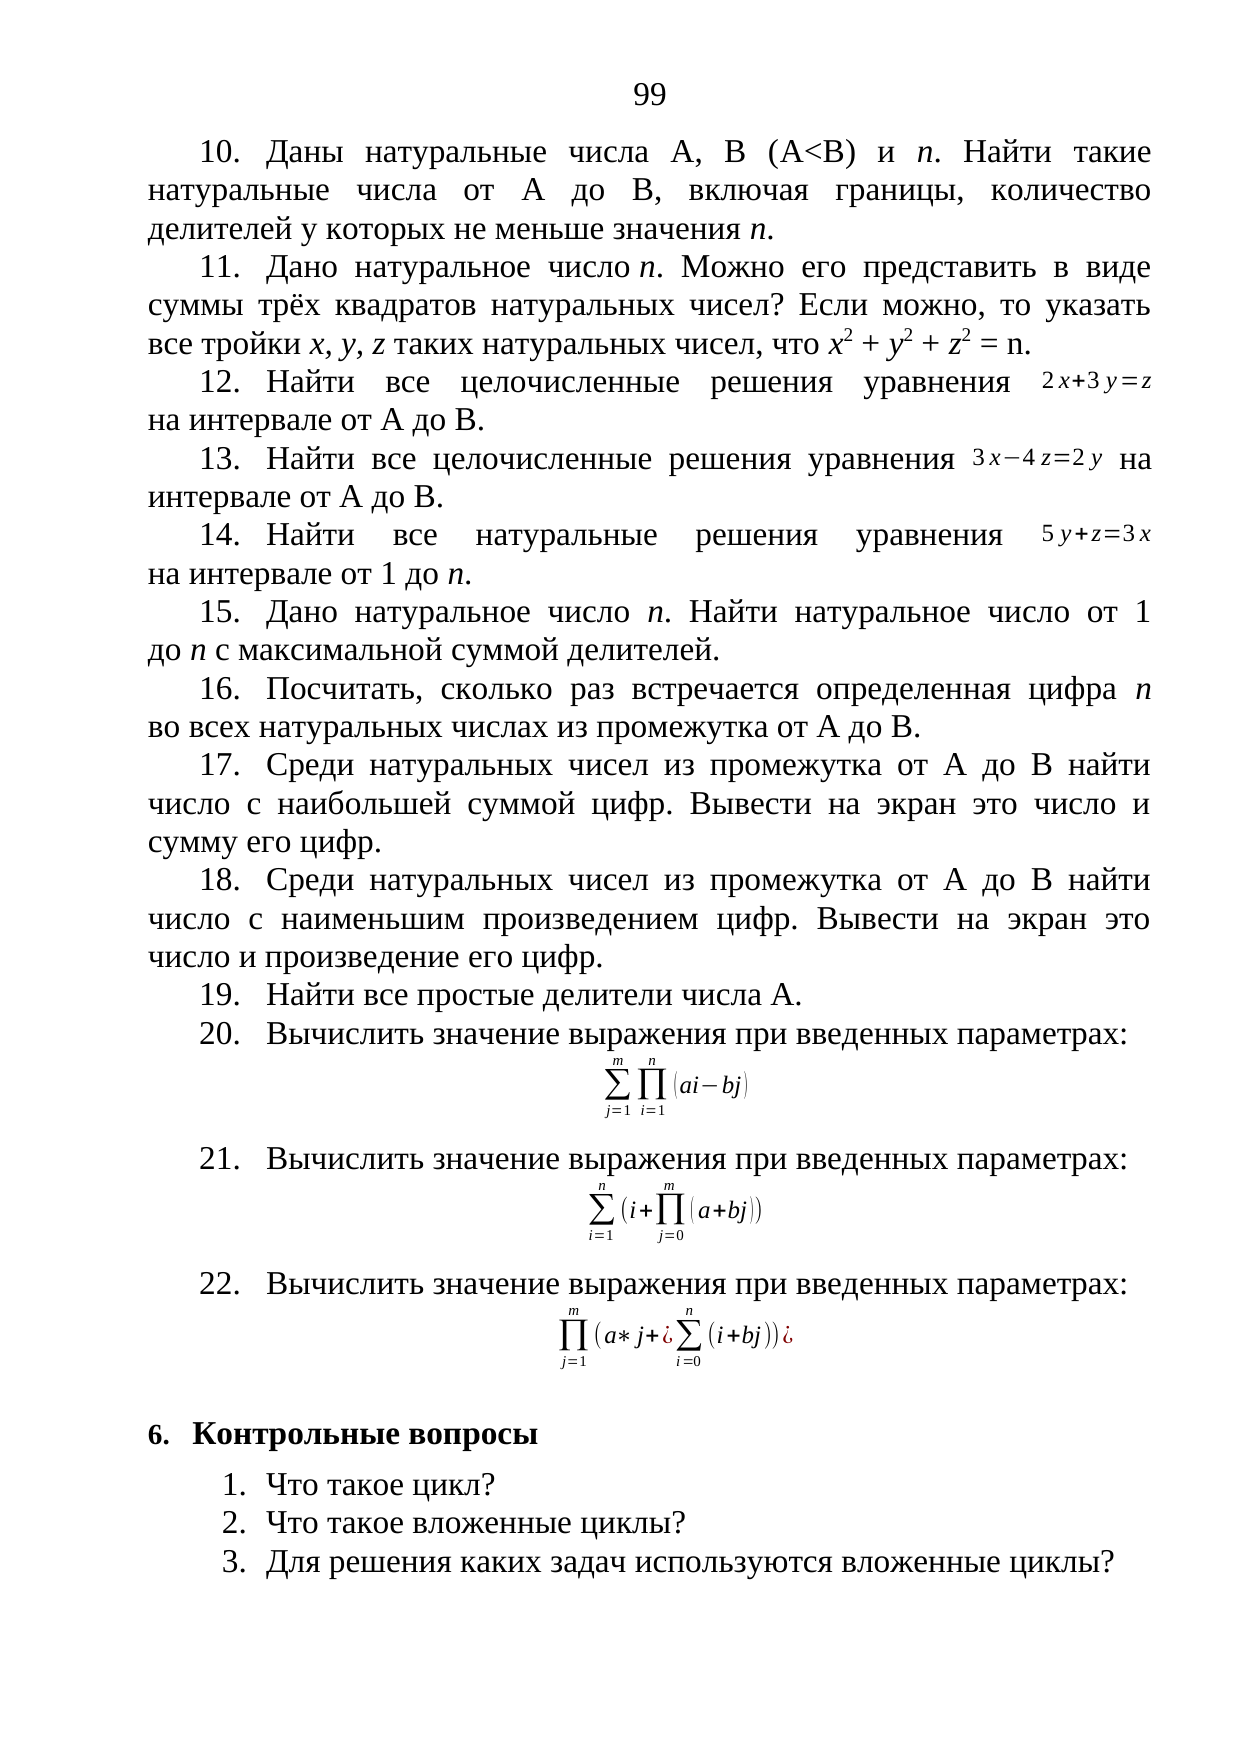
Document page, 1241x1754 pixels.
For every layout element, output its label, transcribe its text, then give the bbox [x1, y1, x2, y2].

list Найти все целочисленные решения уравнения на интервале от А до В. [148, 361, 1152, 438]
list Дано натуральное число n. Найти натуральное число от 1 до n с максимальной суммой делителей. [148, 591, 1152, 668]
list Вычислить значение выражения при введенных параметрах: [148, 1138, 1152, 1177]
list Даны натуральные числа А, В (A<B) и n. Найти такие натуральные числа от A до B, включая границы, количество делителей у которых не меньше значения n. [148, 131, 1152, 246]
list Найти все целочисленные решения уравнения на интервале от А до В. [148, 438, 1152, 515]
subtitle Контрольные вопросы [148, 1414, 1152, 1452]
list Для решения каких задач используются вложенные циклы? [222, 1541, 1152, 1579]
list Посчитать, сколько раз встречается определенная цифра n во всех натуральных числах из промежутка от А до В. [148, 668, 1152, 745]
list Среди натуральных чисел из промежутка от А до В найти число с наименьшим произведением цифр. Вывести на экран это число и произведение его цифр. [148, 860, 1152, 975]
list Что такое цикл? [222, 1464, 1152, 1503]
list Вычислить значение выражения при введенных параметрах: [148, 1013, 1152, 1051]
list Среди натуральных чисел из промежутка от А до В найти число с наибольшей суммой цифр. Вывести на экран это число и сумму его цифр. [148, 745, 1152, 860]
list Дано натуральное число n. Можно его представить в виде суммы трёх квадратов натуральных чисел? Если можно, то указать все тройки x, y, z таких натуральных чисел, что x2 + y2 + z2 = n. [148, 246, 1152, 361]
list Найти все натуральные решения уравнения на интервале от 1 до n. [148, 515, 1152, 591]
list Найти все простые делители числа А. [148, 975, 1152, 1013]
list Вычислить значение выражения при введенных параметрах: [148, 1263, 1152, 1302]
list Что такое вложенные циклы? [222, 1503, 1152, 1541]
